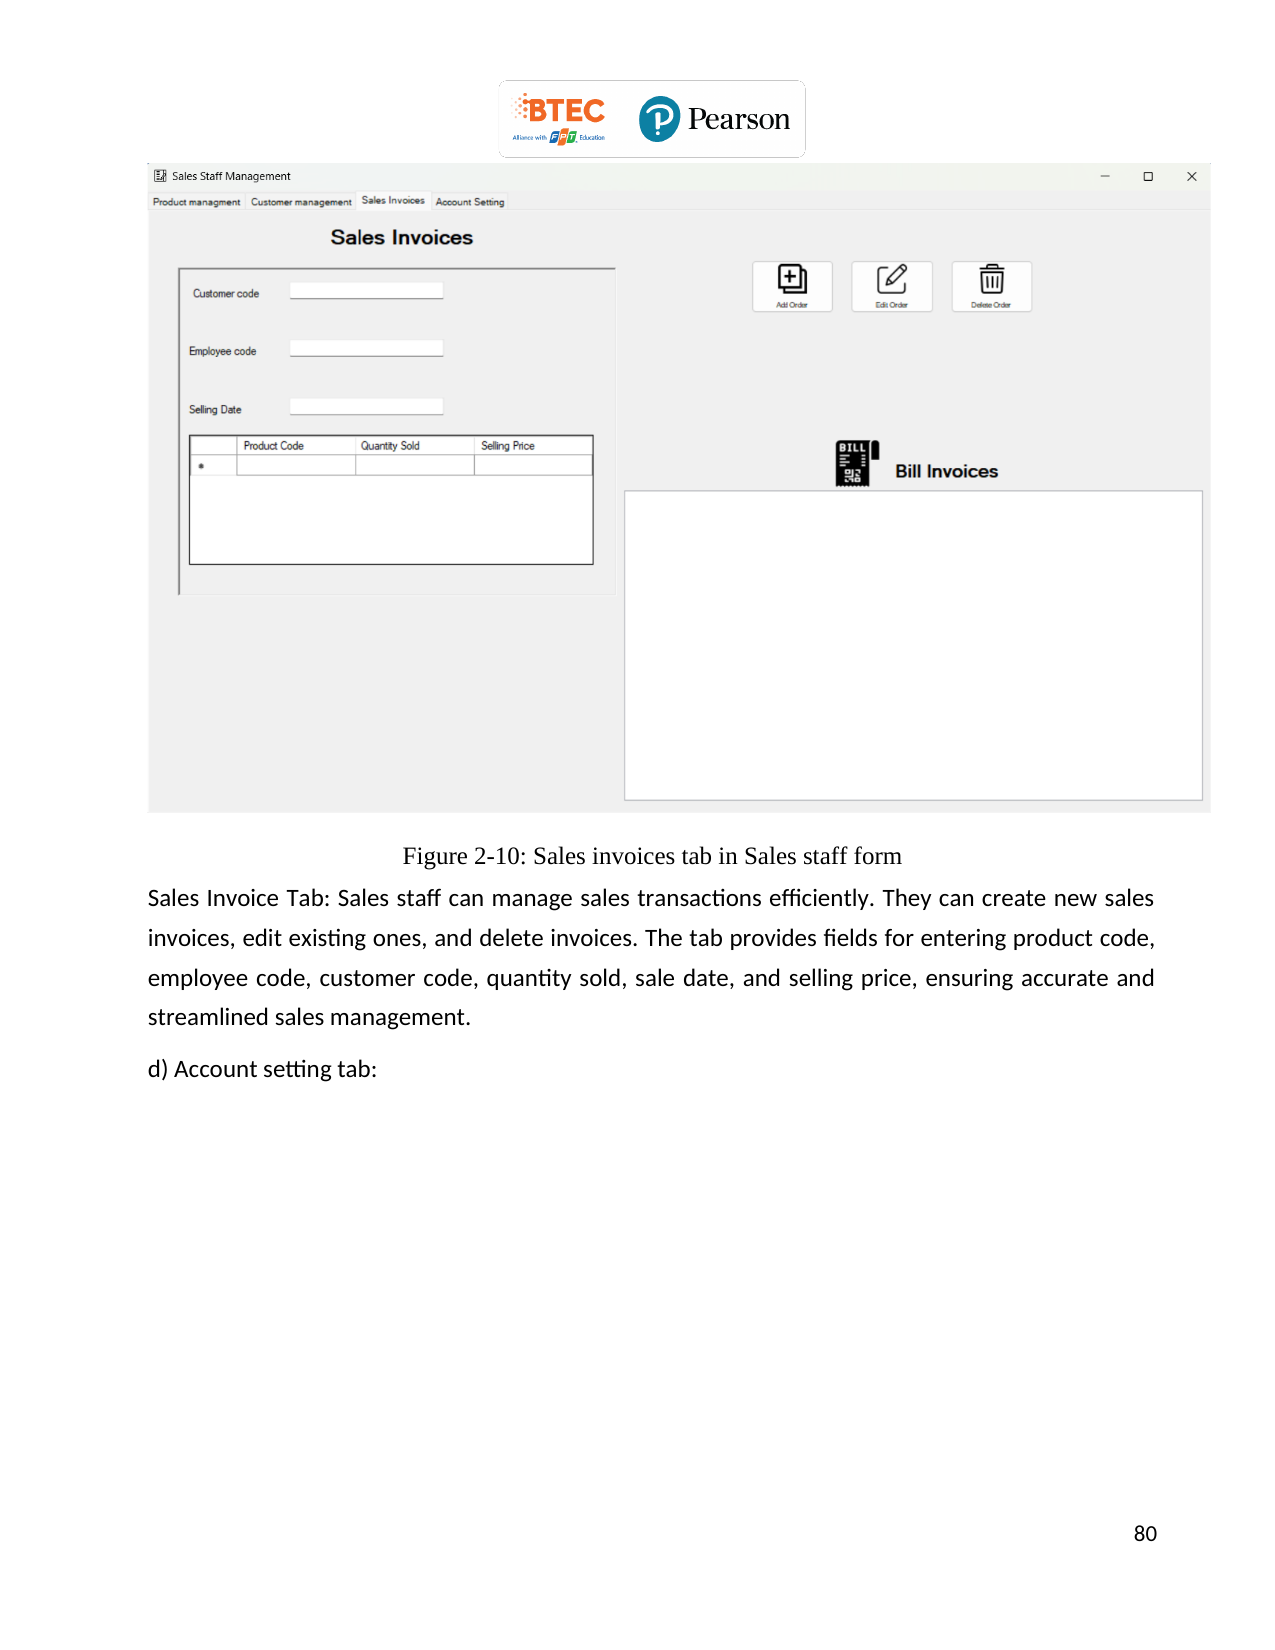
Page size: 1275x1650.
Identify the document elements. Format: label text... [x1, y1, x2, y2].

picture [147, 75, 1211, 813]
text d) Account setting tab: [148, 1053, 1157, 1084]
text Sales Invoice Tab: Sales staff can manage sales transactions efficiently. They can create new sales invoices, edit existing ones, and delete invoices. The tab provides fields for entering product code, employee code, customer code, quantity sold, sale date, and selling price, ensuring accurate and streamlined sales management. [148, 882, 1157, 1032]
text Figure 2-10: Sales invoices tab in Sales staff form [148, 841, 1157, 870]
